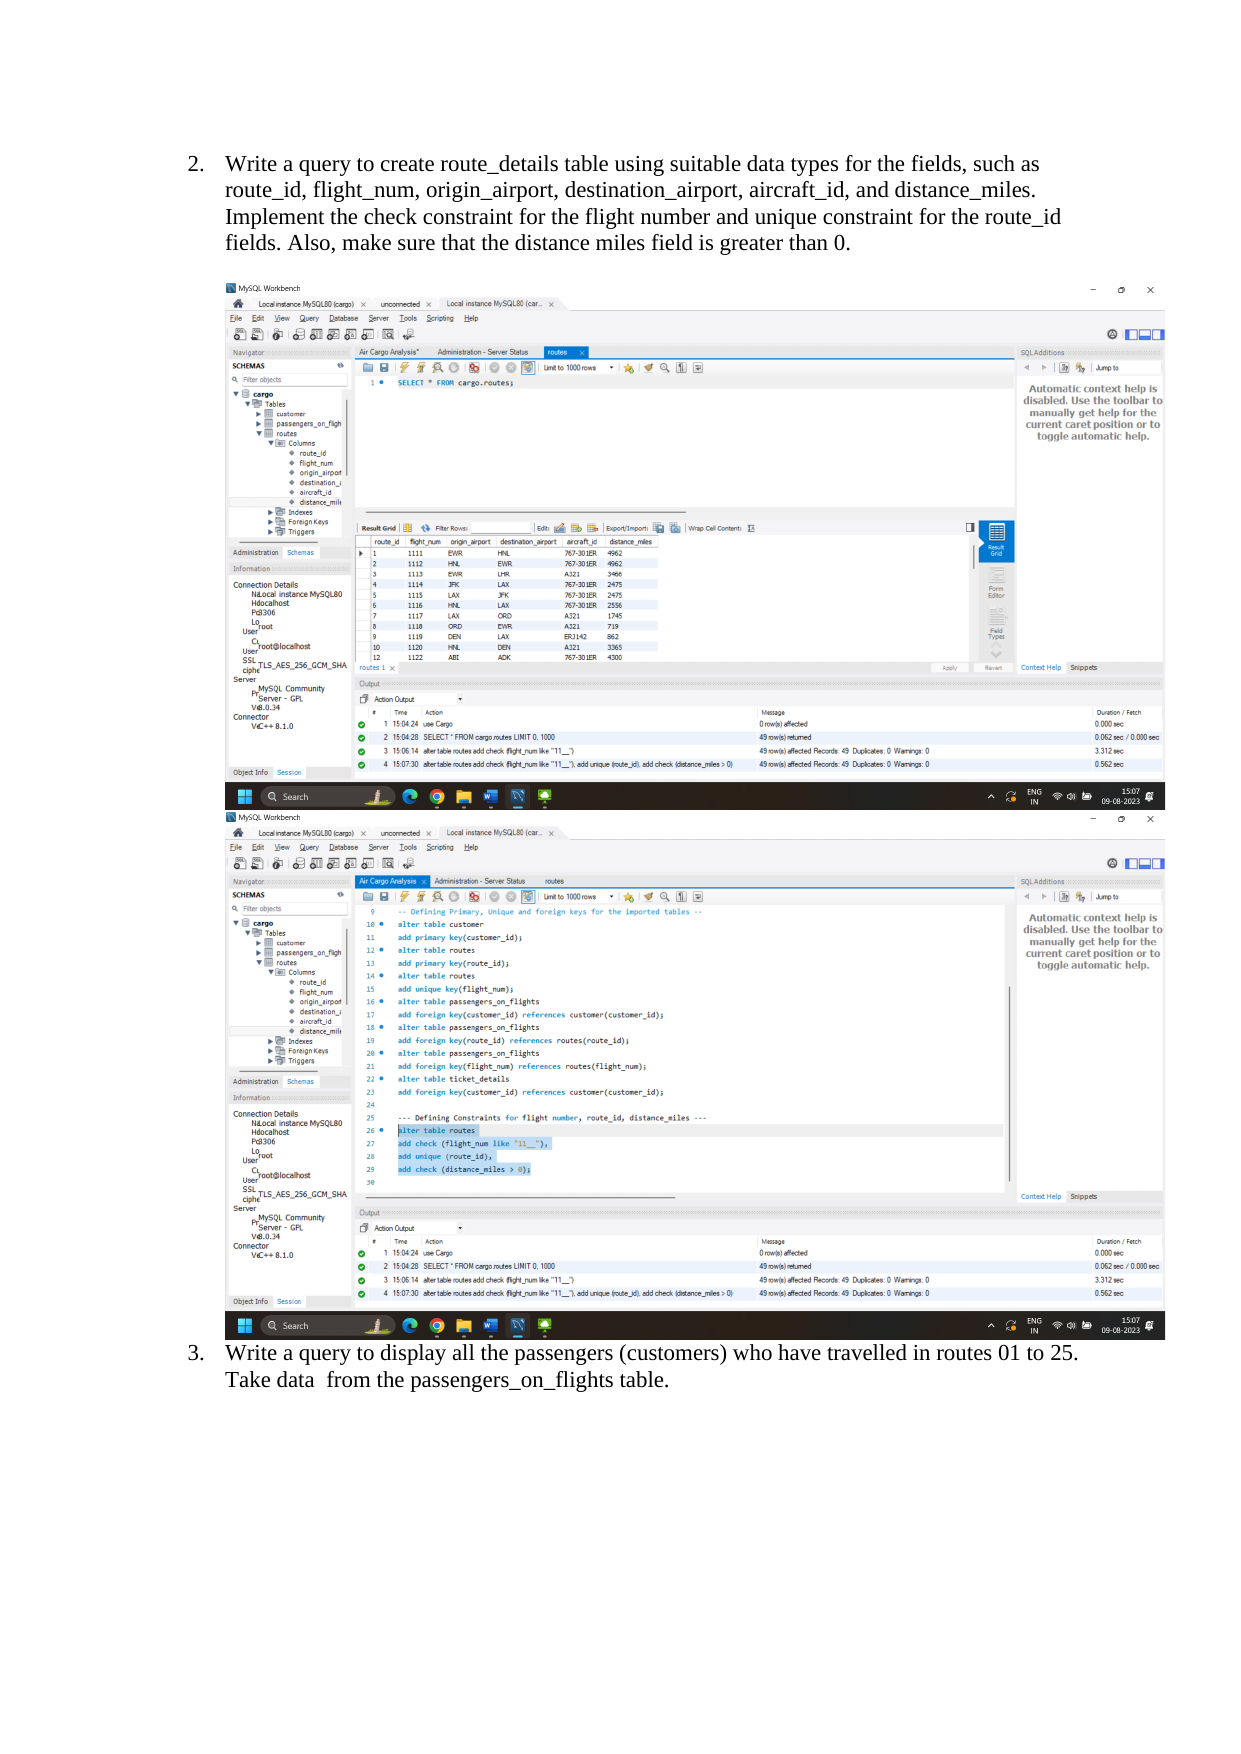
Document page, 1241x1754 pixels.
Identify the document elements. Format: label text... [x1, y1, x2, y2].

list Write a query to display all the passengers (customers) who have travelled in routes 01 to 25. Take data from the passengers_on_flights table. [187, 1339, 1090, 1392]
picture [225, 281, 1166, 1340]
list Write a query to create route_details table using suitable data types for the fields, such as route_id, flight_num, origin_airport, destination_airport, aircraft_id, and distance_miles. Implement the check constraint for the flight number and unique constraint for the route_id fields. Also, make sure that the distance miles field is greater than 0. [187, 150, 1090, 255]
